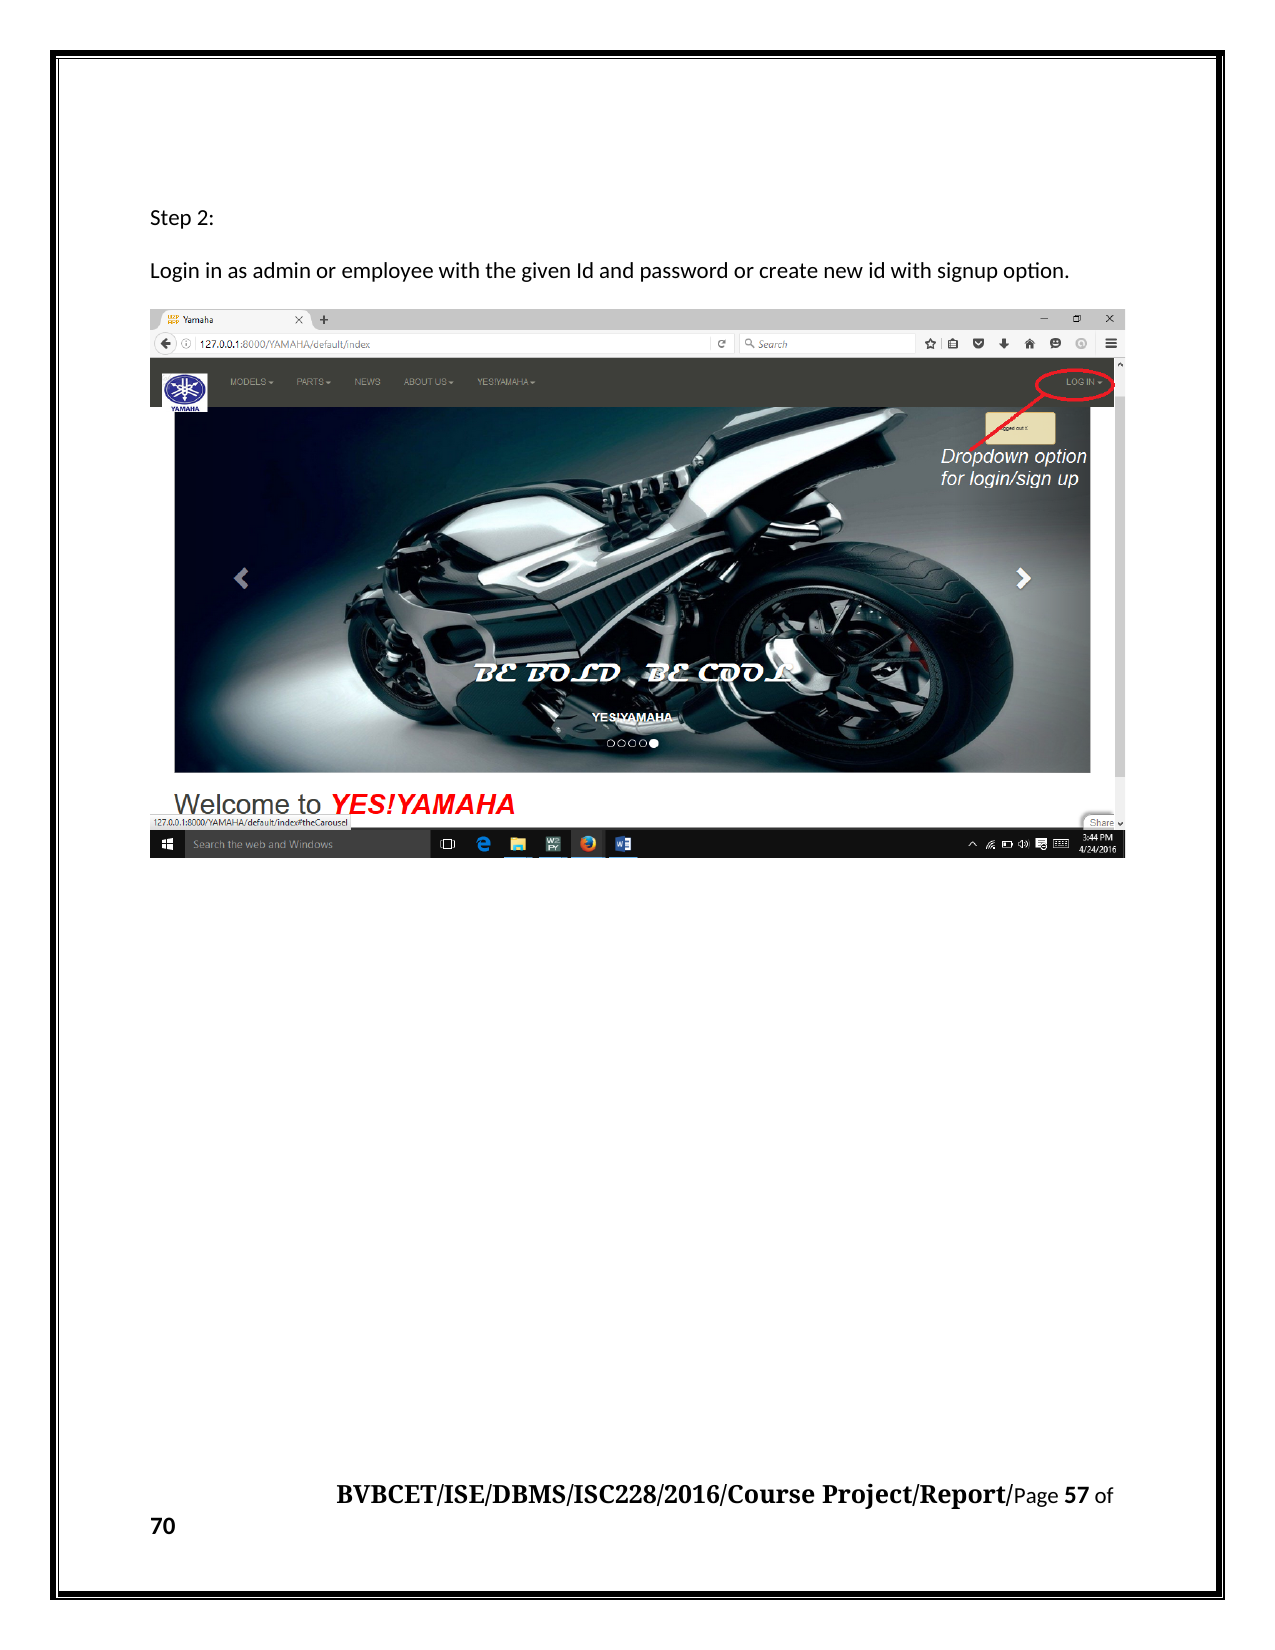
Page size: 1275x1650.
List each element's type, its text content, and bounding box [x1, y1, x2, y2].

text Step 2: [150, 203, 1125, 231]
picture [150, 309, 1125, 858]
text Login in as admin or employee with the given Id and password or create new id with signup option. [150, 256, 1125, 284]
